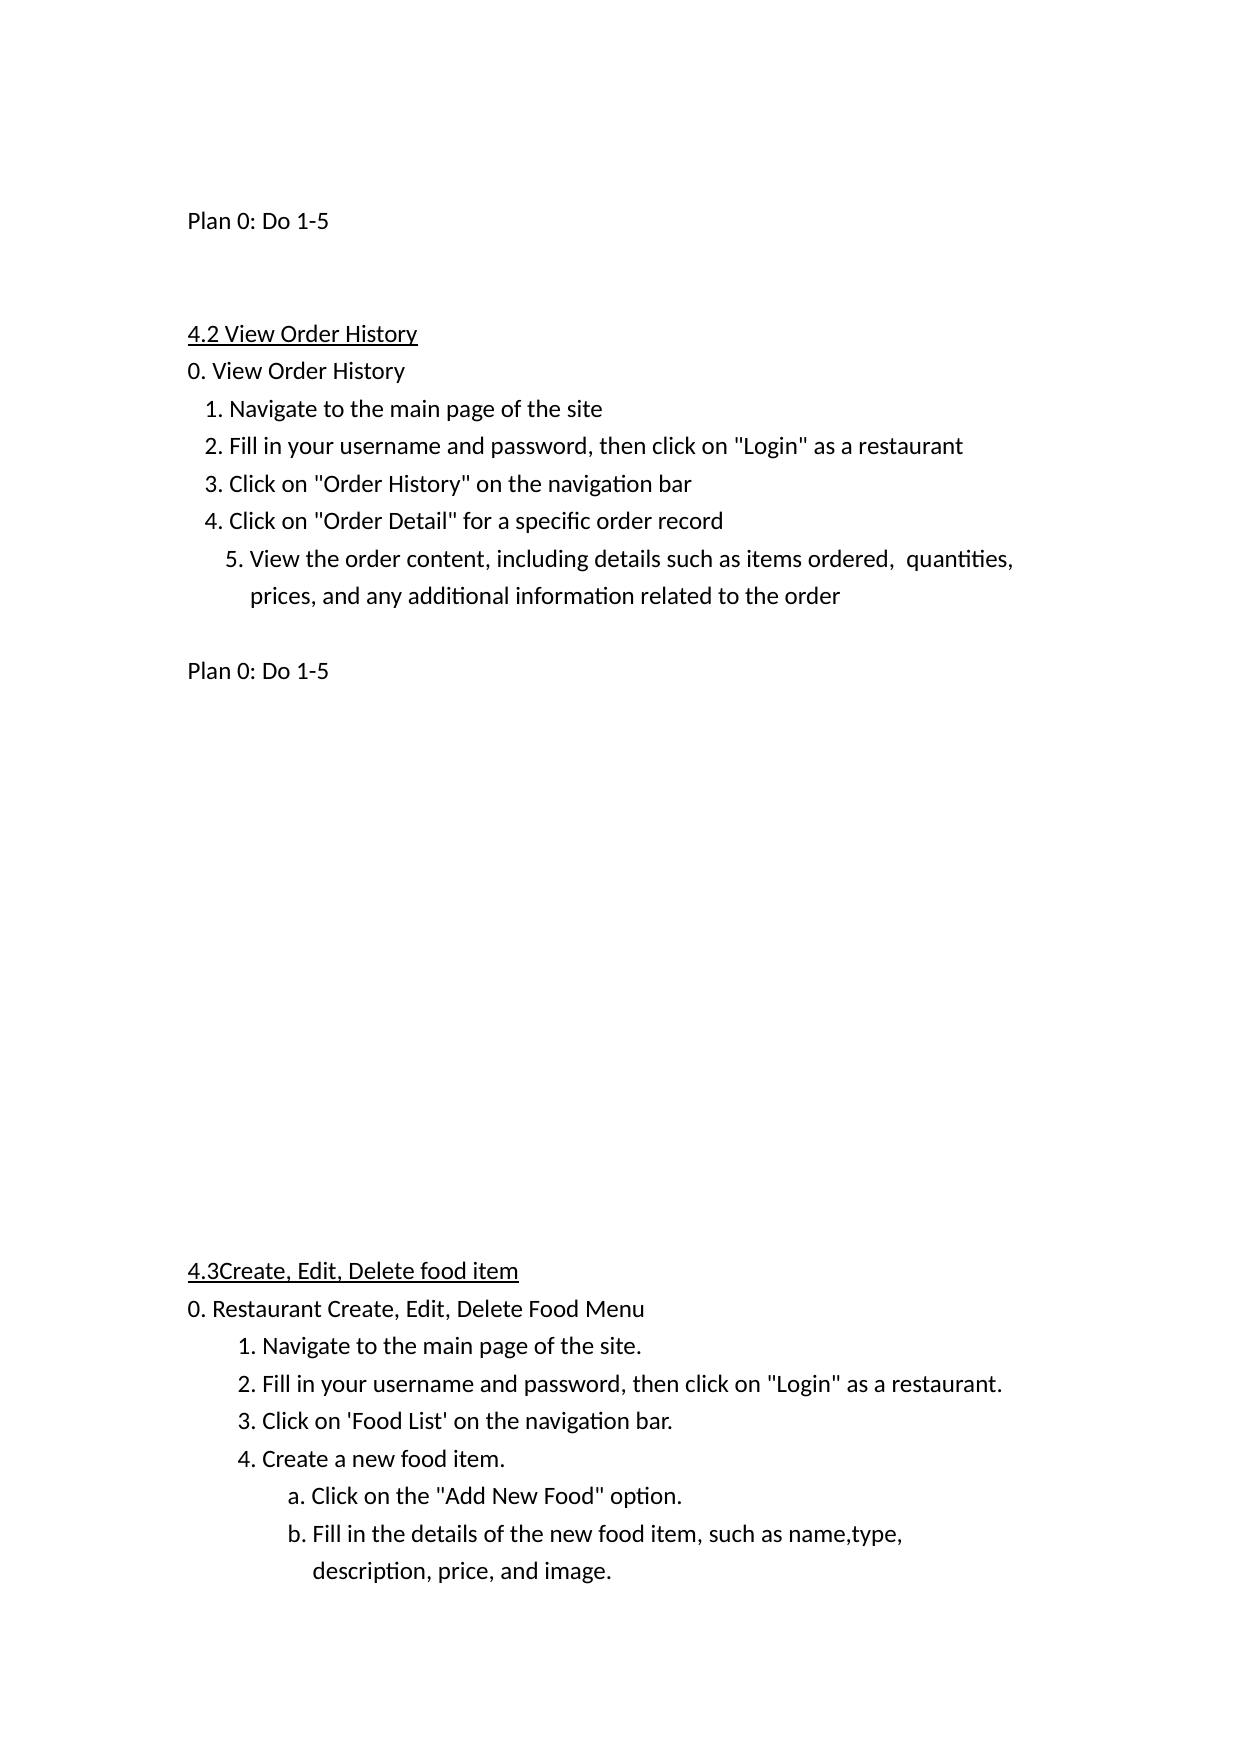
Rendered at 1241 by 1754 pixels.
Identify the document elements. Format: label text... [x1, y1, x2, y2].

text 0. Restaurant Create, Edit, Delete Food Menu [187, 1289, 1053, 1327]
text 3. Click on "Order History" on the navigation bar [187, 464, 1053, 502]
text 2. Fill in your username and password, then click on "Login" as a restaurant [187, 427, 1053, 464]
text b. Fill in the details of the new food item, such as name,type, [237, 1514, 1053, 1552]
text 4.2 View Order History [187, 314, 1053, 352]
text description, price, and image. [237, 1552, 1053, 1589]
text 0. View Order History [187, 352, 1053, 389]
text 4. Click on "Order Detail" for a specific order record [187, 502, 1053, 539]
text Plan 0: Do 1-5 [187, 652, 1053, 689]
text Plan 0: Do 1-5 [187, 202, 1053, 239]
text 2. Fill in your username and password, then click on "Login" as a restaurant. [187, 1364, 1053, 1402]
text 3. Click on 'Food List' on the navigation bar. [187, 1402, 1053, 1439]
text 1. Navigate to the main page of the site [187, 389, 1053, 427]
text 4.3Create, Edit, Delete food item [187, 1252, 1053, 1289]
text a. Click on the "Add New Food" option. [237, 1477, 1053, 1514]
text 5. View the order content, including details such as items ordered, quantities, prices, and any additional information related to the order [225, 539, 1053, 614]
text 1. Navigate to the main page of the site. [187, 1327, 1053, 1364]
text 4. Create a new food item. [187, 1439, 1053, 1477]
